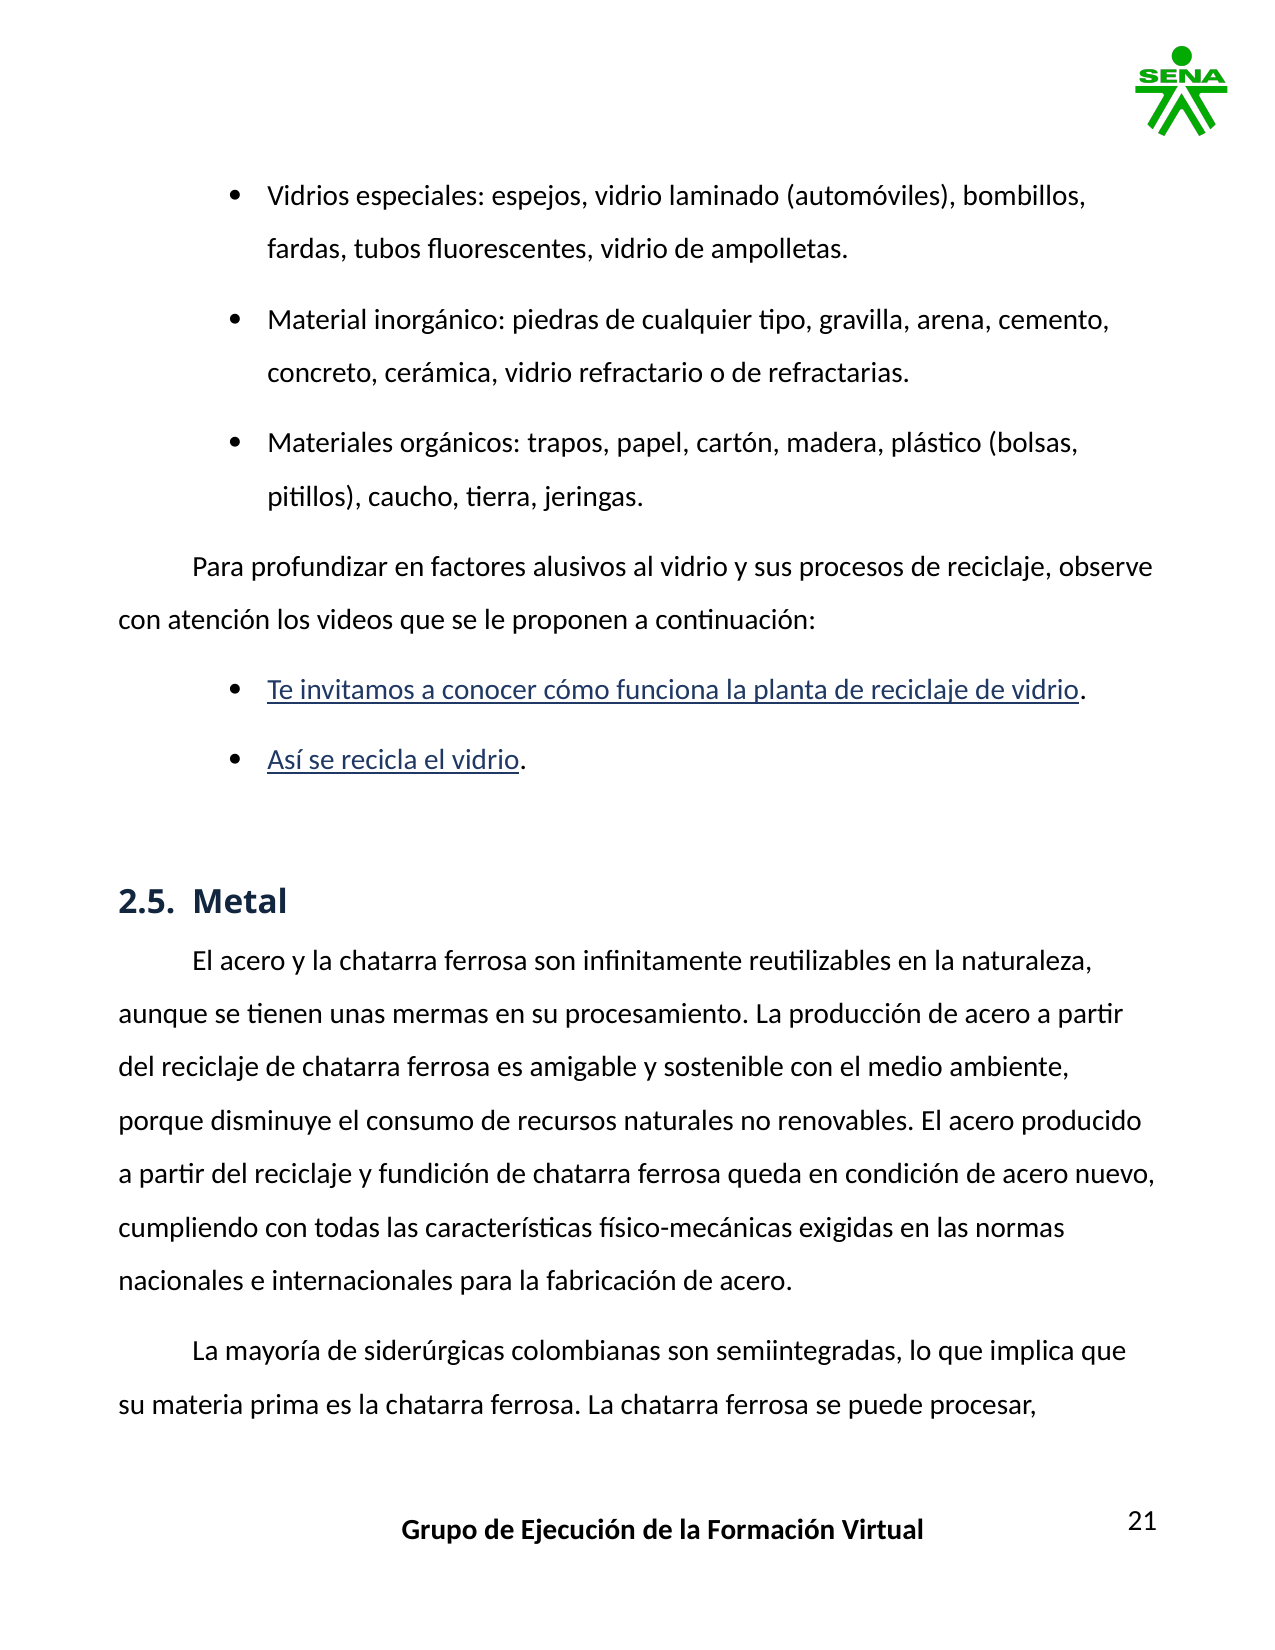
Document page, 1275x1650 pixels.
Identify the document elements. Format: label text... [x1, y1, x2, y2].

list Materiales orgánicos: trapos, papel, cartón, madera, plástico (bolsas, pitillos), caucho, tierra, jeringas. [230, 424, 1157, 513]
text Para profundizar en factores alusivos al vidrio y sus procesos de reciclaje, observe con atención los videos que se le proponen a continuación: [118, 548, 1157, 637]
list Te invitamos a conocer cómo funciona la planta de reciclaje de vidrio. [230, 671, 1157, 707]
list Así se recicla el vidrio. [230, 741, 1157, 777]
text El acero y la chatarra ferrosa son infinitamente reutilizables en la naturaleza, aunque se tienen unas mermas en su procesamiento. La producción de acero a partir del reciclaje de chatarra ferrosa es amigable y sostenible con el medio ambiente, porque disminuye el consumo de recursos naturales no renovables. El acero producido a partir del reciclaje y fundición de chatarra ferrosa queda en condición de acero nuevo, cumpliendo con todas las características físico-mecánicas exigidas en las normas nacionales e internacionales para la fabricación de acero. [118, 942, 1157, 1298]
subtitle Metal [118, 877, 1157, 923]
list Material inorgánico: piedras de cualquier tipo, gravilla, arena, cemento, concreto, cerámica, vidrio refractario o de refractarias. [230, 301, 1157, 390]
picture [1135, 46, 1228, 136]
list Vidrios especiales: espejos, vidrio laminado (automóviles), bombillos, fardas, tubos fluorescentes, vidrio de ampolletas. [230, 177, 1157, 266]
